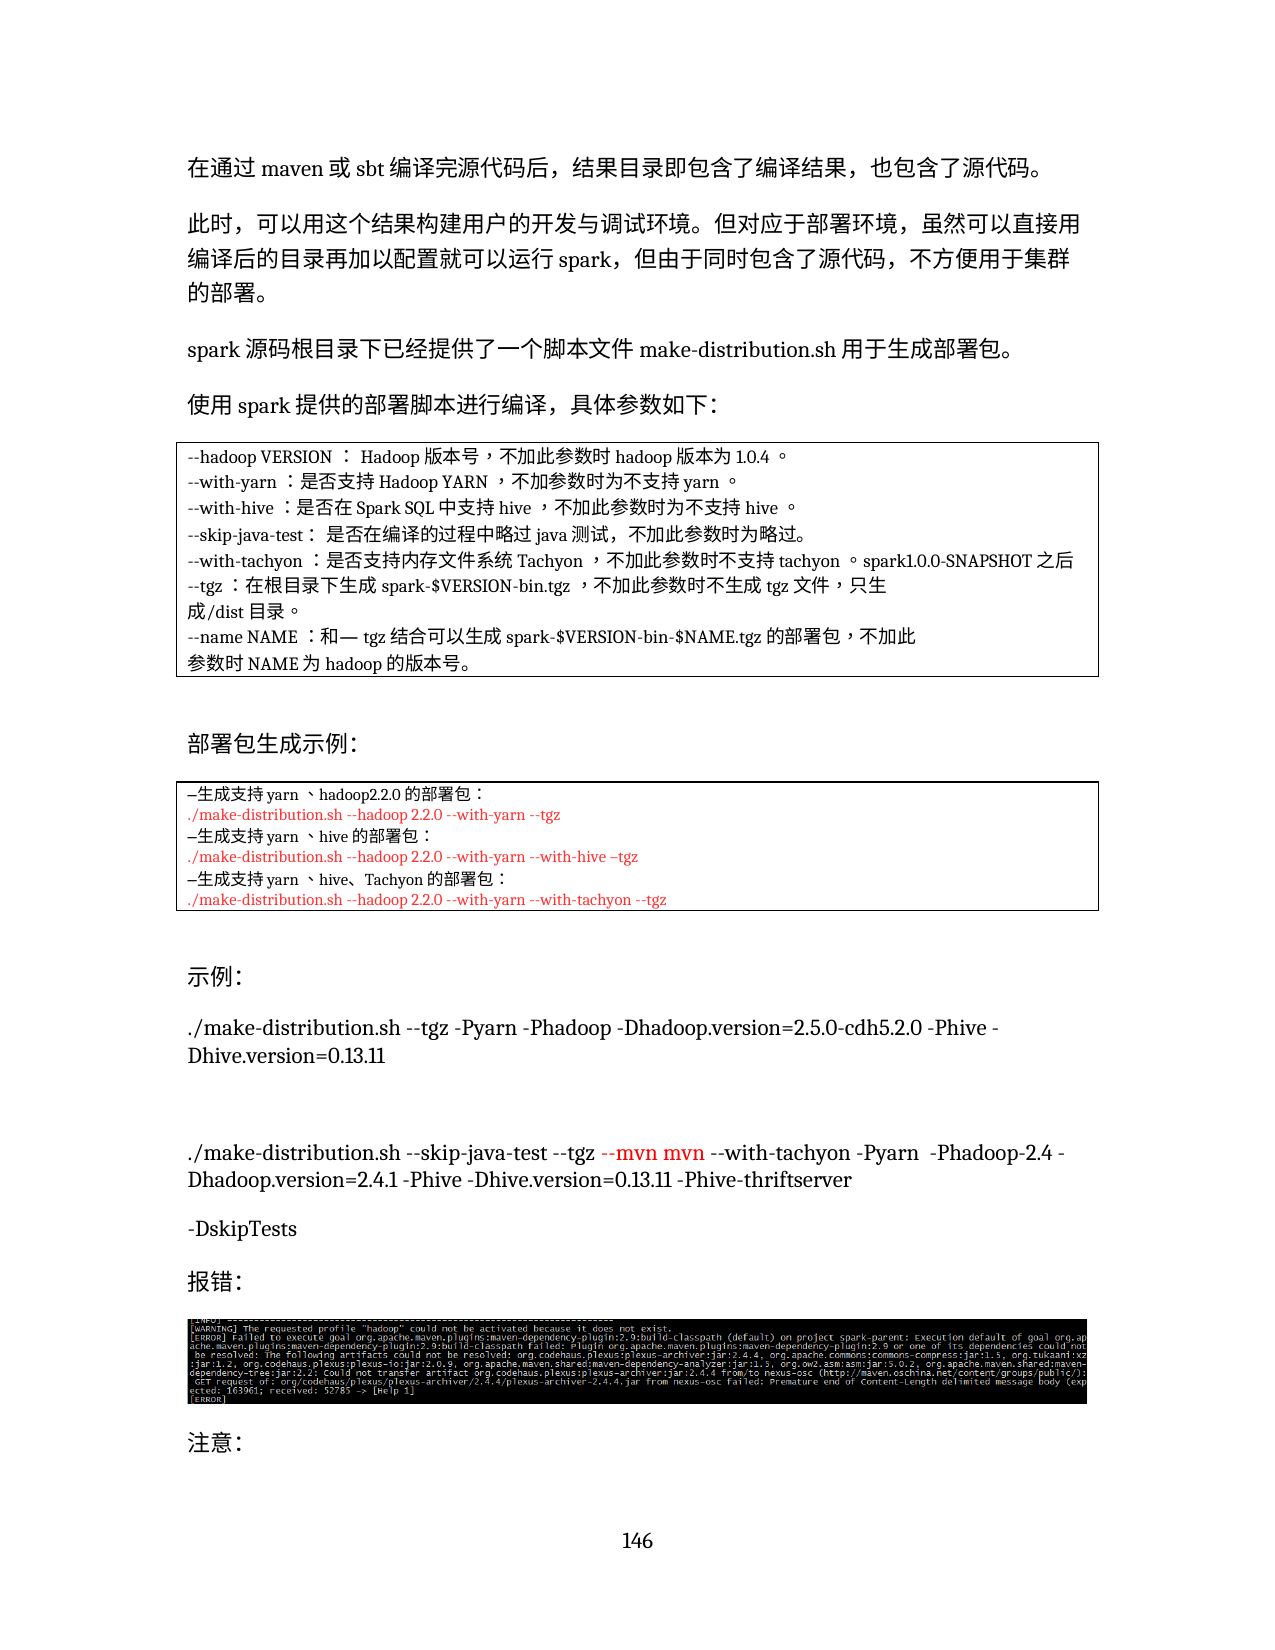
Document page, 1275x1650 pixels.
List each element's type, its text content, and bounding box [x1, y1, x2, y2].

text 报错： [187, 1264, 1087, 1297]
text 示例： [187, 959, 1087, 992]
text 在通过maven或sbt编译完源代码后，结果目录即包含了编译结果，也包含了源代码。 [187, 150, 1087, 183]
text ./make-distribution.sh --skip-java-test --tgz --mvn mvn --with-tachyon -Pyarn -Phadoop-2.4 -Dhadoop.version=2.4.1 -Phive -Dhive.version=0.13.11 -Phive-thriftserver [187, 1139, 1087, 1193]
text spark源码根目录下已经提供了一个脚本文件make-distribution.sh用于生成部署包。 [187, 331, 1087, 364]
text -DskipTests [187, 1215, 1087, 1242]
text 使用spark提供的部署脚本进行编译，具体参数如下： [187, 386, 1087, 420]
text 此时，可以用这个结果构建用户的开发与调试环境。但对应于部署环境，虽然可以直接用编译后的目录再加以配置就可以运行spark，但由于同时包含了源代码，不方便用于集群的部署。 [187, 206, 1087, 308]
text ./make-distribution.sh --tgz -Pyarn -Phadoop -Dhadoop.version=2.5.0-cdh5.2.0 -Phive -Dhive.version=0.13.11 [187, 1015, 1087, 1069]
text 部署包生成示例： [187, 726, 1087, 759]
text 注意： [187, 1425, 1087, 1458]
table_header –生成支持yarn 、hadoop2.2.0 的部署包： ./make-distribution.sh --hadoop 2.2.0 --with-yarn --tgz –生成支持yarn 、hive 的部署包： ./make-distribution.sh --hadoop 2.2.0 --with-yarn --with-hive –tgz –生成支持yarn 、hive、Tachyon的部署包： ./make-distribution.sh --hadoop 2.2.0 --with-yarn --with-tachyon --tgz [177, 783, 1098, 910]
table_header --hadoop VERSION ： Hadoop 版本号，不加此参数时hadoop 版本为1.0.4 。 --with-yarn ：是否支持Hadoop YARN ，不加参数时为不支持yarn 。 --with-hive ：是否在Spark SQL 中支持hive ，不加此参数时为不支持hive 。 --skip-java-test ：是否在编译的过程中略过java 测试，不加此参数时为略过。 --with-tachyon ：是否支持内存文件系统Tachyon ，不加此参数时不支持tachyon 。spark1.0.0-SNAPSHOT之后 --tgz ：在根目录下生成 spark-$VERSION-bin.tgz ，不加此参数时不生成tgz 文件，只生 成/dist 目录。 --name NAME ：和— tgz 结合可以生成spark-$VERSION-bin-$NAME.tgz 的部署包，不加此 参数时NAME 为hadoop 的版本号。 [177, 443, 1098, 676]
picture [187, 1319, 1088, 1404]
